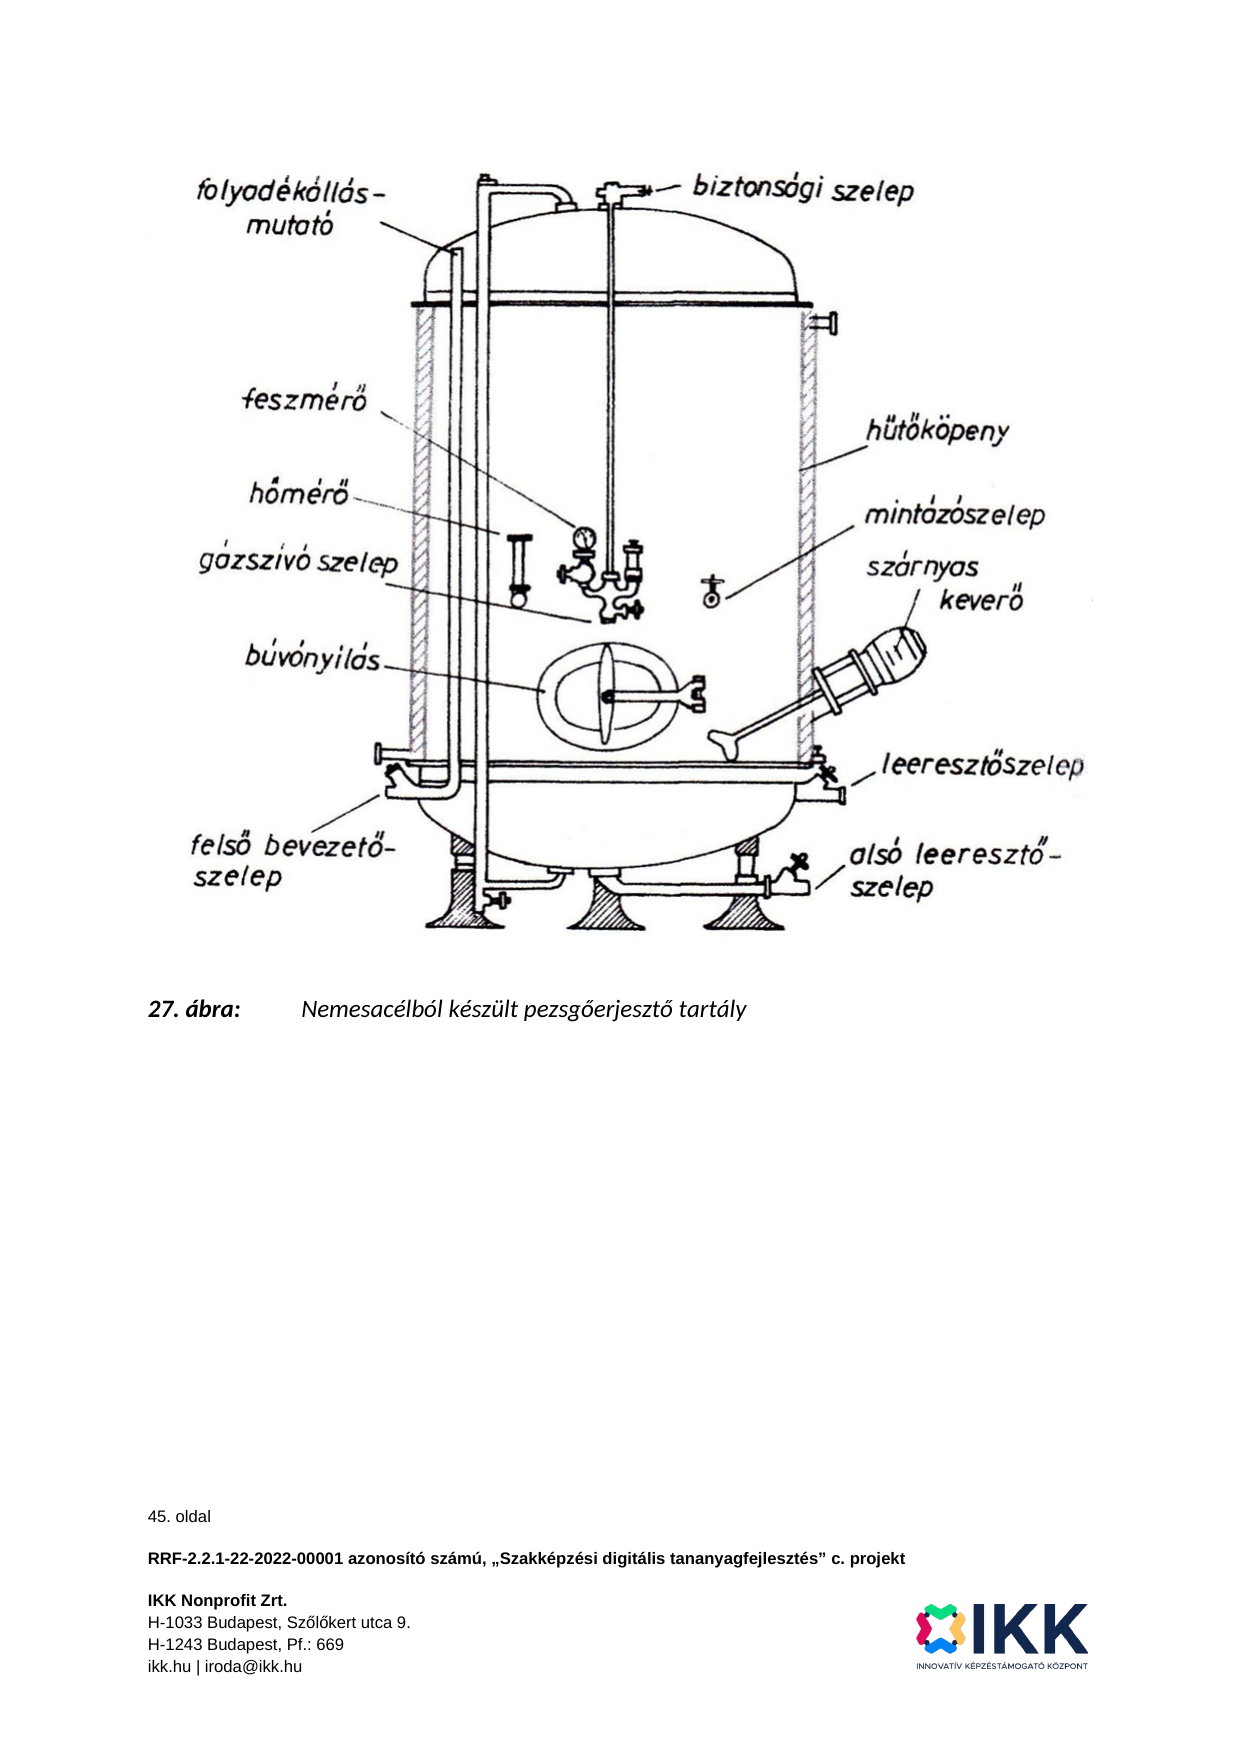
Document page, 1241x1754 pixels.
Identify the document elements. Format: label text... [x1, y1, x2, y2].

picture [147, 147, 1093, 962]
text Nemesacélból készült pezsgőerjesztő tartály [148, 993, 1093, 1024]
picture [916, 1604, 1089, 1669]
